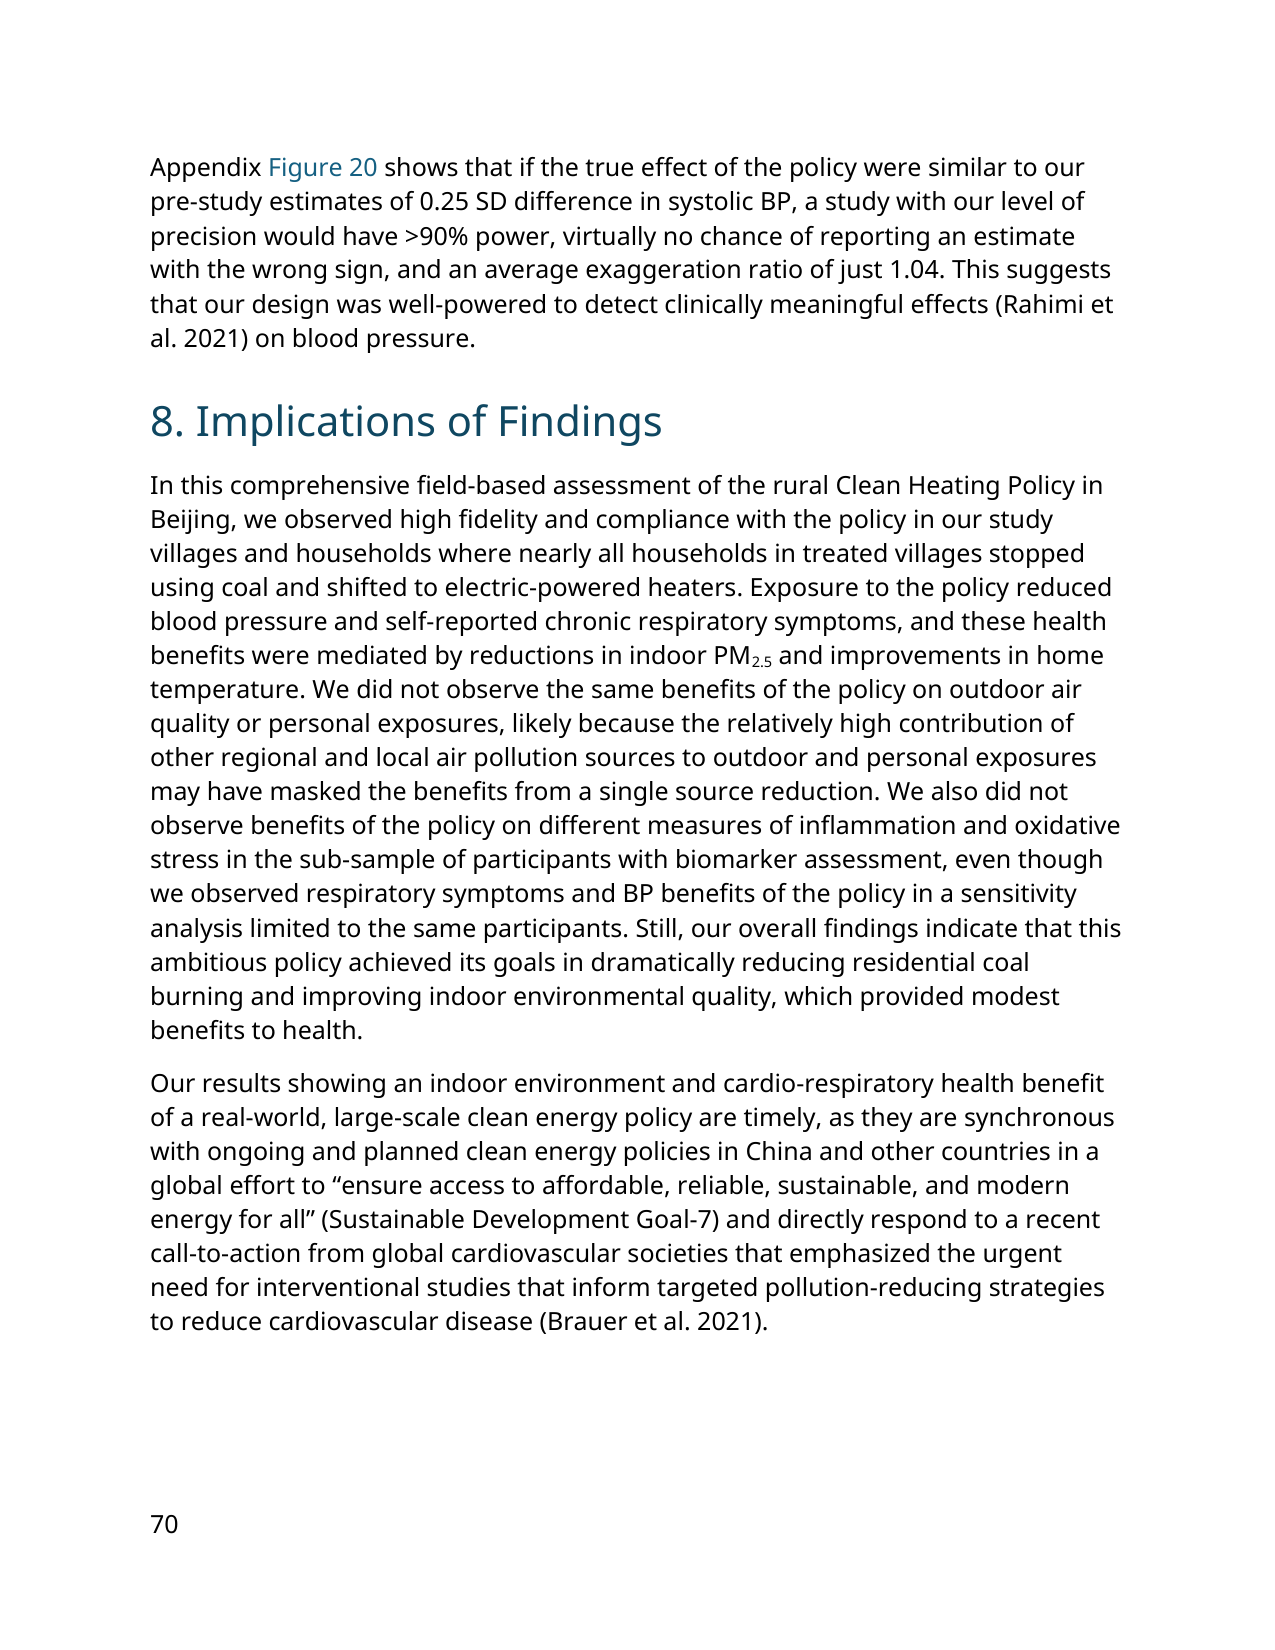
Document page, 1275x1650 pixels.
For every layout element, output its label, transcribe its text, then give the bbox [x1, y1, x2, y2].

subtitle 8. Implications of Findings [150, 392, 1125, 449]
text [150, 150, 1125, 354]
text Our results showing an indoor environment and cardio-respiratory health benefit of a real-world, large-scale clean energy policy are timely, as they are synchronous with ongoing and planned clean energy policies in China and other countries in a global effort to “ensure access to affordable, reliable, sustainable, and modern energy for all” (Sustainable Development Goal-7) and directly respond to a recent call-to-action from global cardiovascular societies that emphasized the urgent need for interventional studies that inform targeted pollution-reducing strategies to reduce cardiovascular disease (Brauer et al. 2021). [150, 1065, 1125, 1338]
text In this comprehensive field-based assessment of the rural Clean Heating Policy in Beijing, we observed high fidelity and compliance with the policy in our study villages and households where nearly all households in treated villages stopped using coal and shifted to electric-powered heaters. Exposure to the policy reduced blood pressure and self-reported chronic respiratory symptoms, and these health benefits were mediated by reductions in indoor PM2.5 and improvements in home temperature. We did not observe the same benefits of the policy on outdoor air quality or personal exposures, likely because the relatively high contribution of other regional and local air pollution sources to outdoor and personal exposures may have masked the benefits from a single source reduction. We also did not observe benefits of the policy on different measures of inflammation and oxidative stress in the sub-sample of participants with biomarker assessment, even though we observed respiratory symptoms and BP benefits of the policy in a sensitivity analysis limited to the same participants. Still, our overall findings indicate that this ambitious policy achieved its goals in dramatically reducing residential coal burning and improving indoor environmental quality, which provided modest benefits to health. [150, 467, 1125, 1046]
